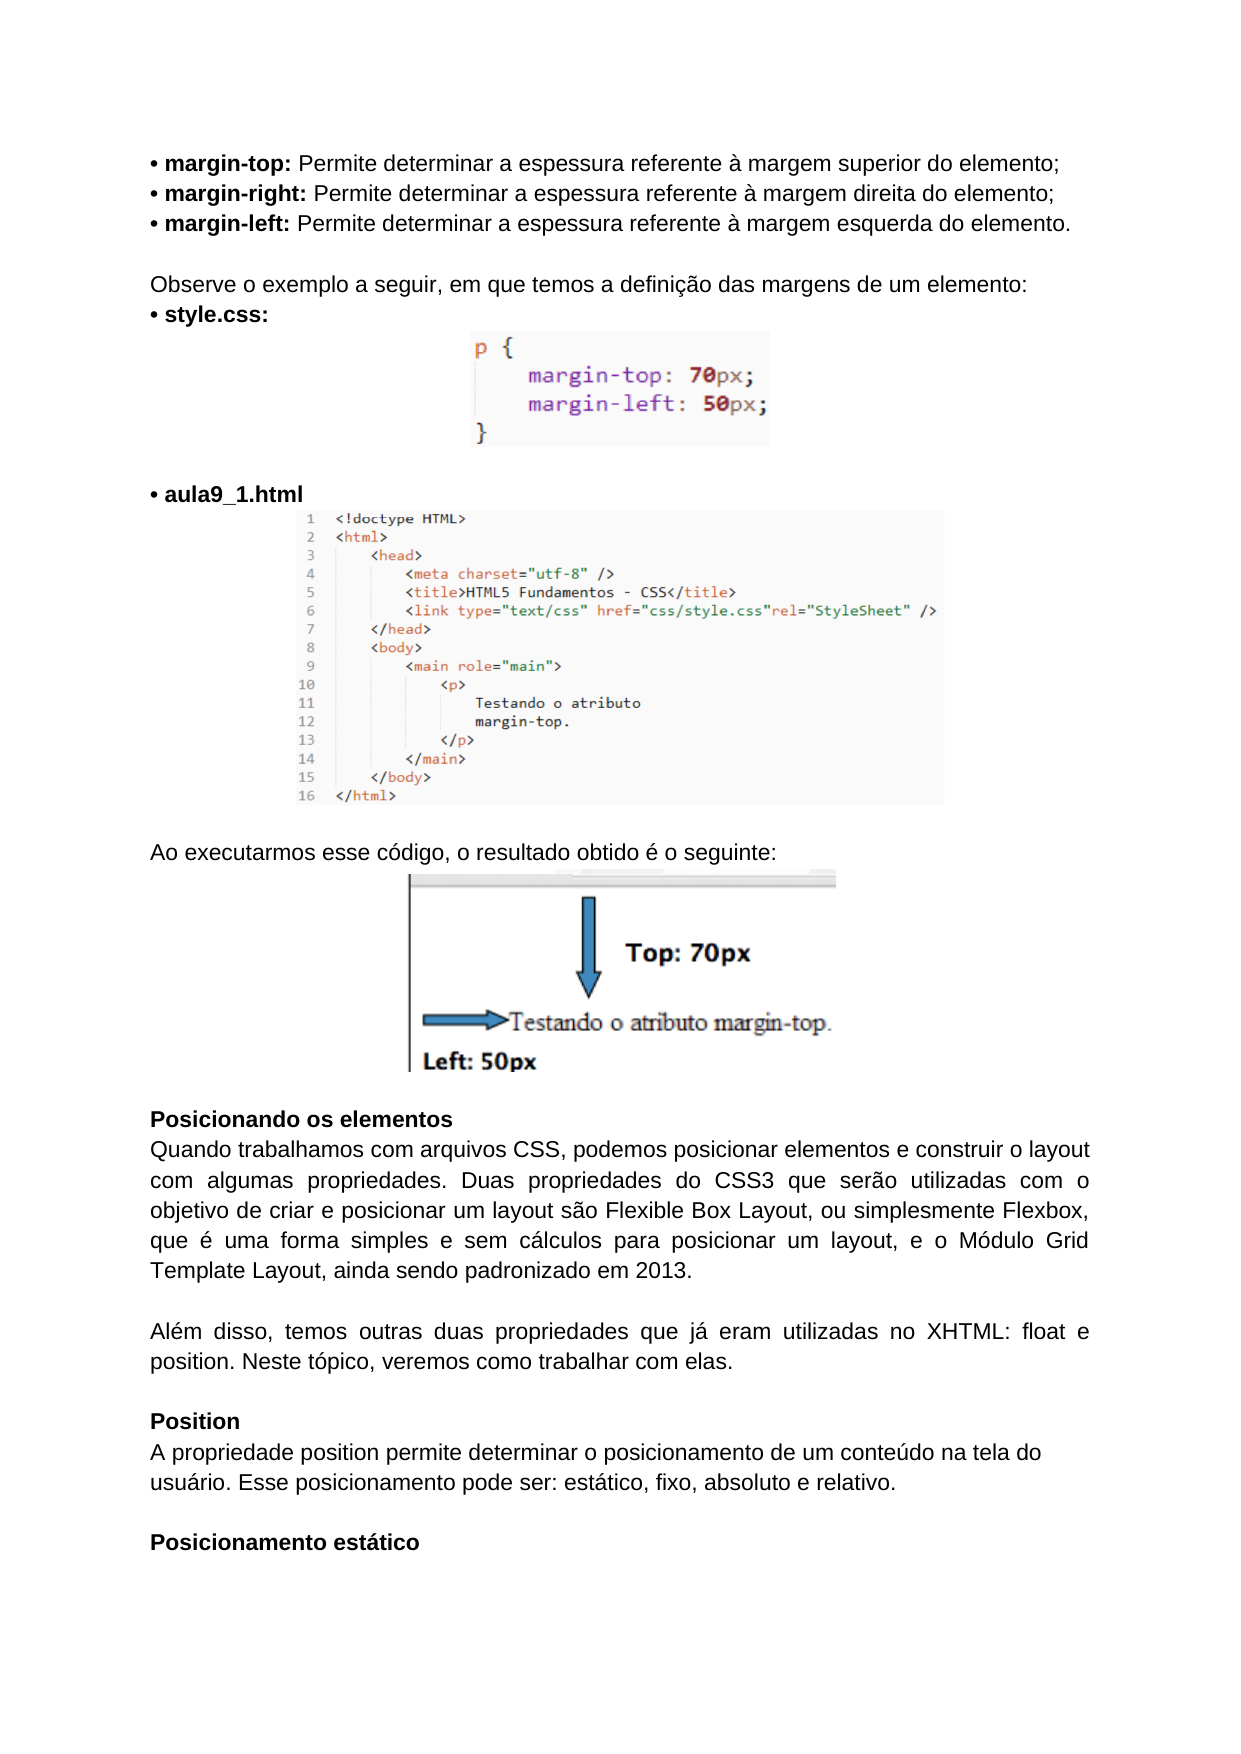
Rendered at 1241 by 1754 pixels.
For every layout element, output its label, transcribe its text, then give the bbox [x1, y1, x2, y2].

text Posicionando os elementos [150, 1106, 1090, 1132]
text Ao executarmos esse código, o resultado obtido é o seguinte: [150, 839, 1090, 865]
text Quando trabalhamos com arquivos CSS, podemos posicionar elementos e construir o layout com algumas propriedades. Duas propriedades do CSS3 que serão utilizadas com o objetivo de criar e posicionar um layout são Flexible Box Layout, ou simplesmente Flexbox, que é uma forma simples e sem cálculos para posicionar um layout, e o Módulo Grid Template Layout, ainda sendo padronizado em 2013. [150, 1136, 1090, 1283]
text Observe o exemplo a seguir, em que temos a definição das margens de um elemento: [150, 271, 1090, 297]
text Position [150, 1408, 1090, 1434]
text • aula9_1.html [150, 481, 1090, 507]
picture [469, 331, 771, 447]
picture [295, 510, 945, 805]
text Além disso, temos outras duas propriedades que já eram utilizadas no XHTML: float e position. Neste tópico, veremos como trabalhar com elas. [150, 1318, 1090, 1374]
text • margin-top: Permite determinar a espessura referente à margem superior do elemento; [150, 150, 1090, 176]
text A propriedade position permite determinar o posicionamento de um conteúdo na tela do [150, 1438, 1090, 1465]
text • style.css: [150, 301, 1090, 327]
text • margin-left: Permite determinar a espessura referente à margem esquerda do elemento. [150, 210, 1090, 237]
text Posicionamento estático [150, 1529, 1090, 1555]
picture [404, 869, 837, 1072]
text usuário. Esse posicionamento pode ser: estático, fixo, absoluto e relativo. [150, 1469, 1090, 1495]
text • margin-right: Permite determinar a espessura referente à margem direita do elemento; [150, 180, 1090, 207]
